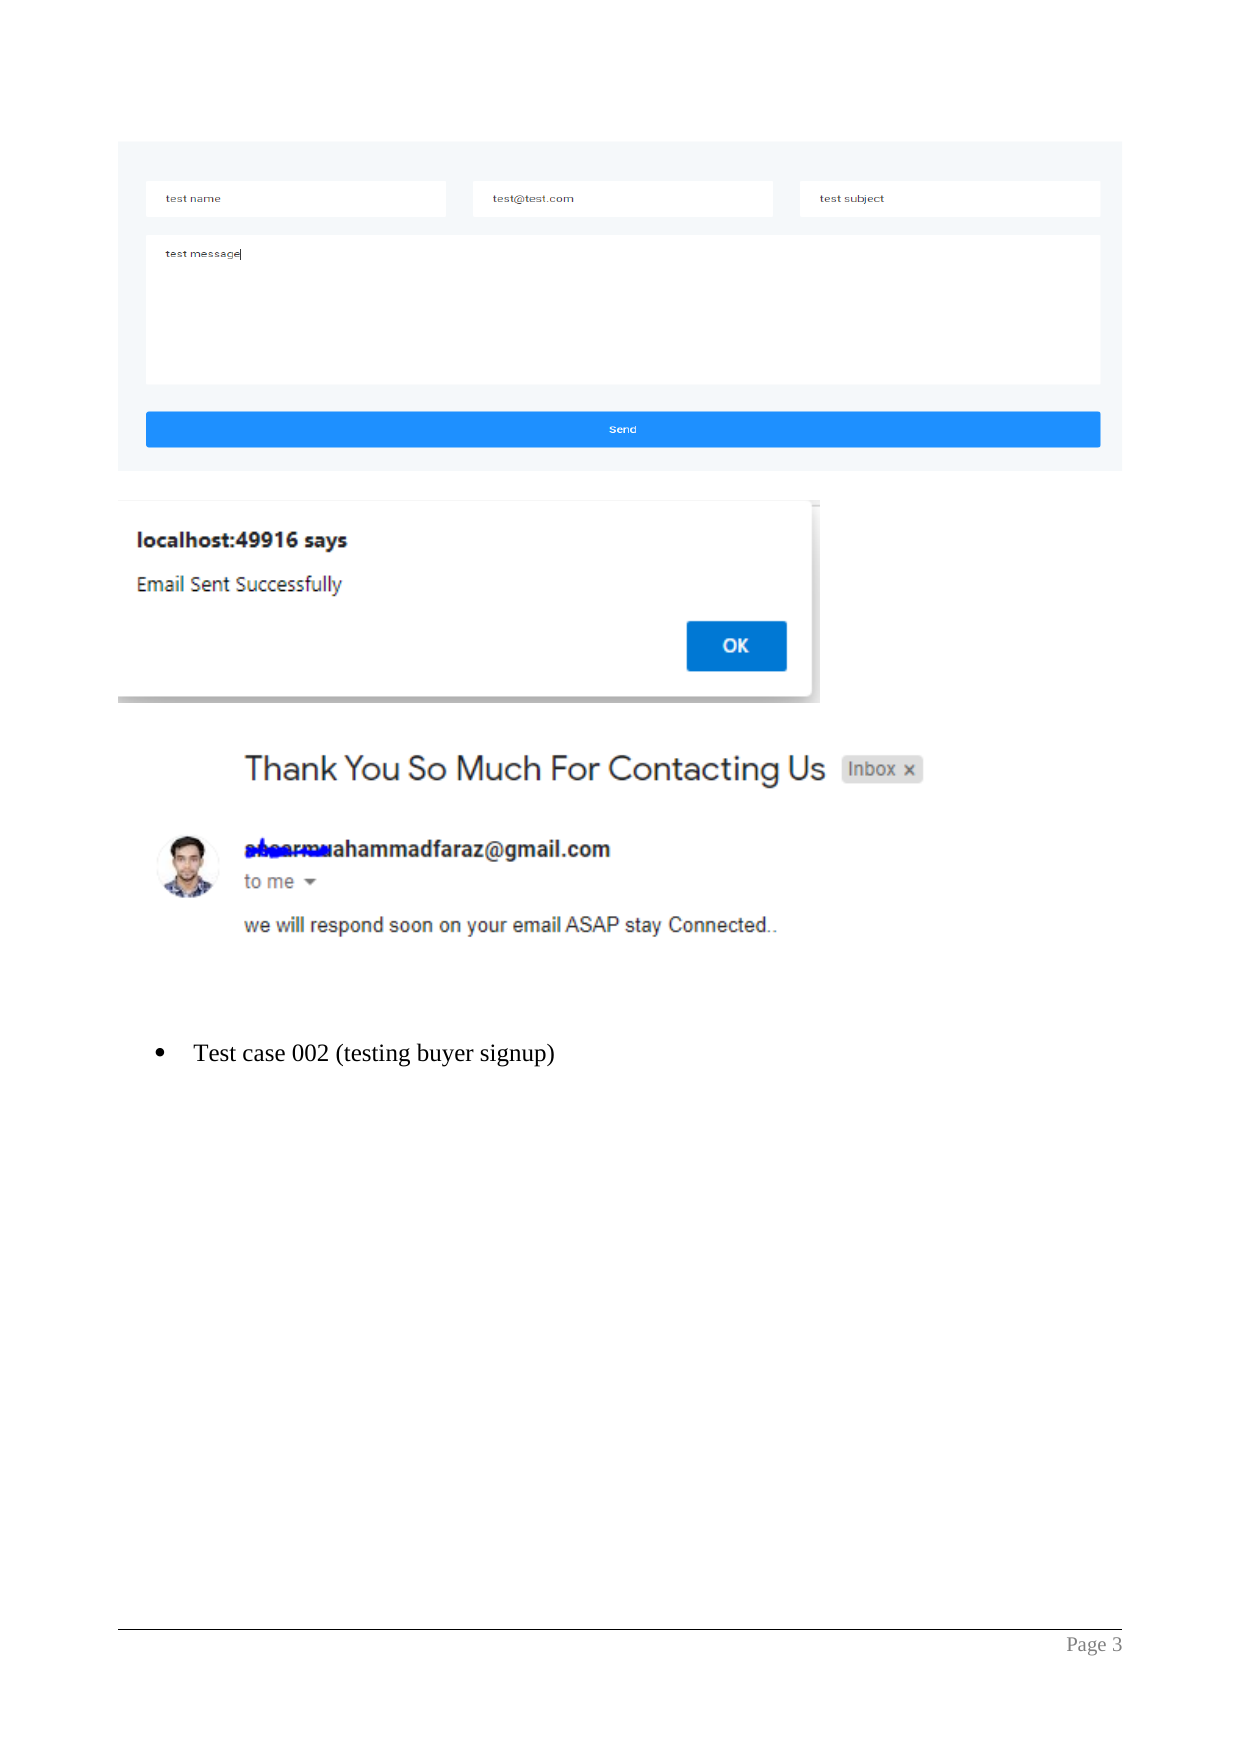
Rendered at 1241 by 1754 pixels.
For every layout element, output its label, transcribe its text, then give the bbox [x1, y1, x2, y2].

list Test case 002 (testing buyer signup) [156, 1038, 1122, 1067]
picture [118, 732, 1097, 1009]
picture [118, 500, 820, 703]
picture [118, 140, 1123, 471]
